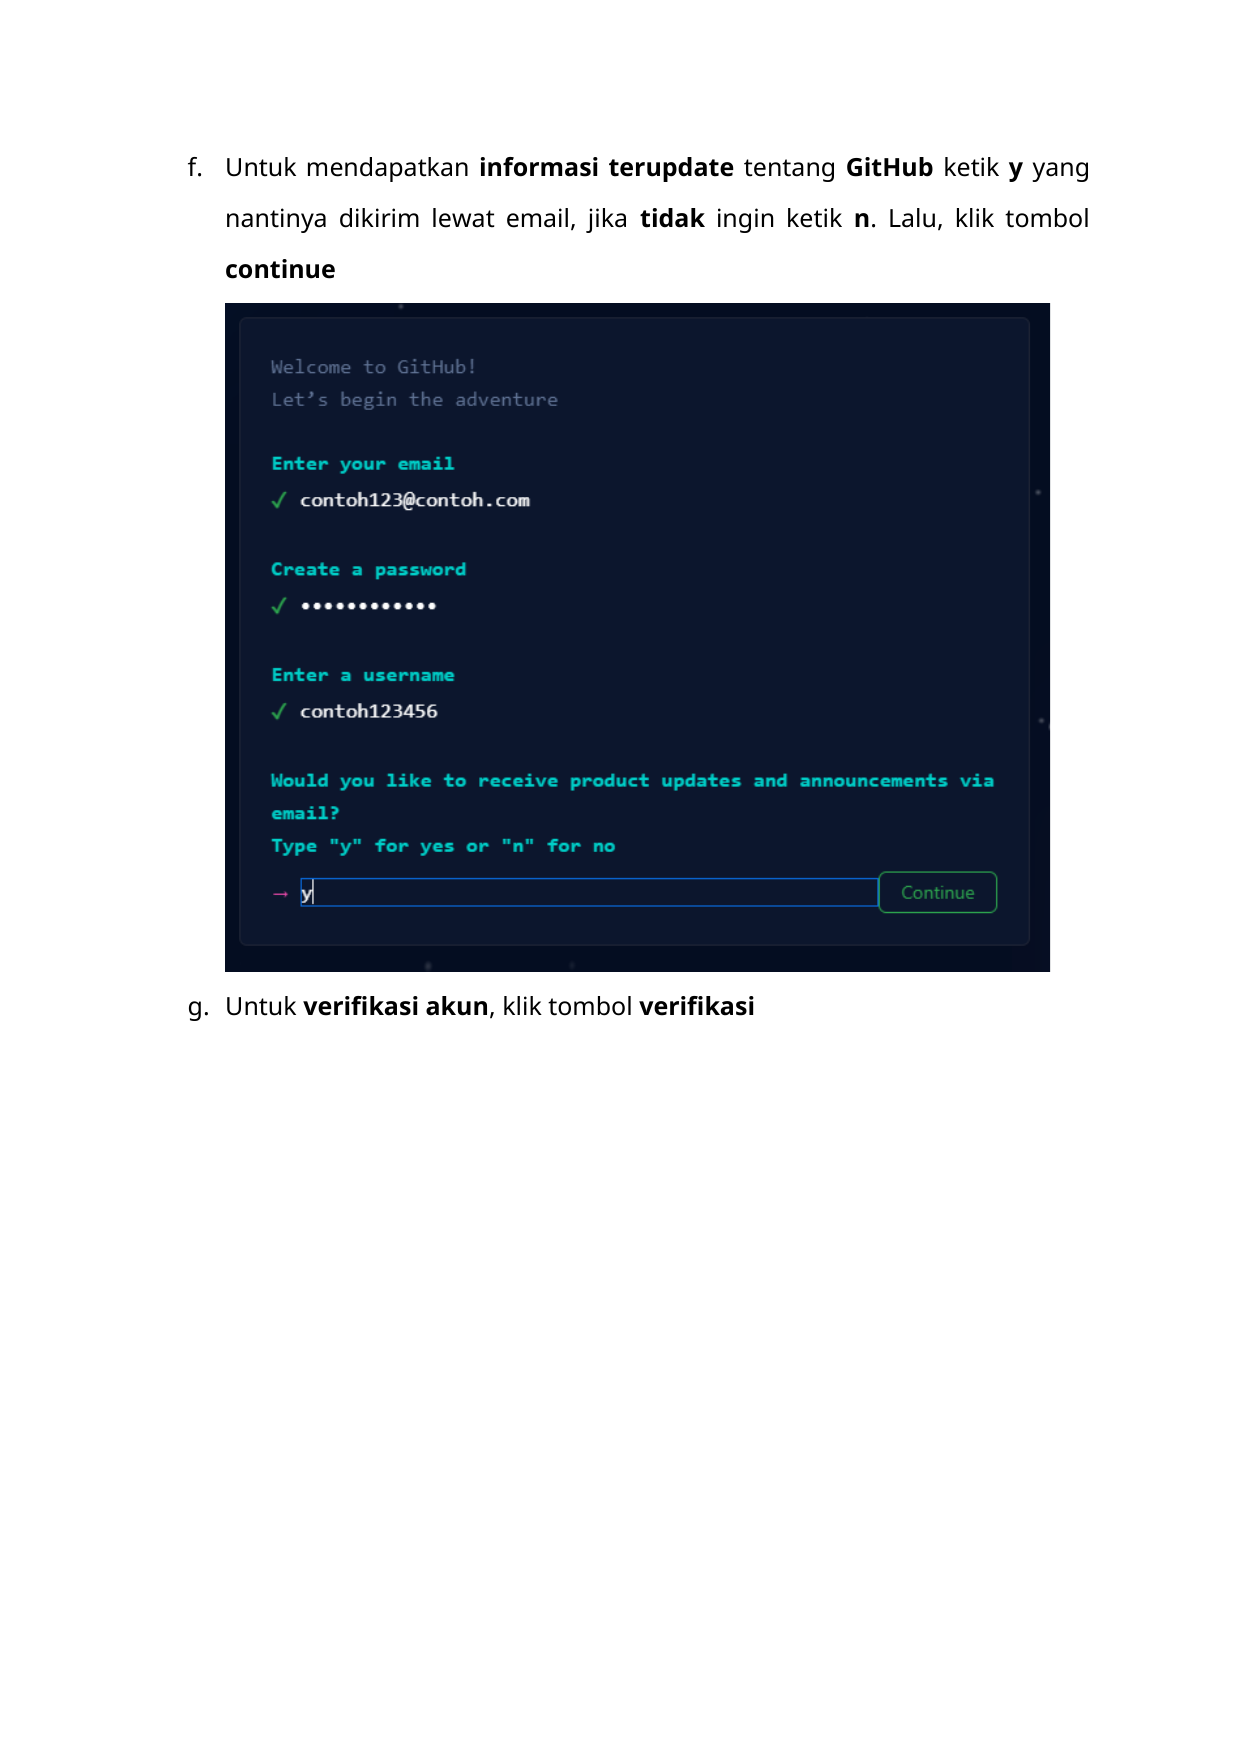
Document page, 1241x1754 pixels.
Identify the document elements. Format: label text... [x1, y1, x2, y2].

picture [225, 303, 1050, 972]
list Untuk verifikasi akun, klik tombol verifikasi [187, 989, 1090, 1023]
list Untuk mendapatkan informasi terupdate tentang GitHub ketik y yang nantinya dikirim lewat email, jika tidak ingin ketik n. Lalu, klik tombol continue [187, 150, 1090, 286]
